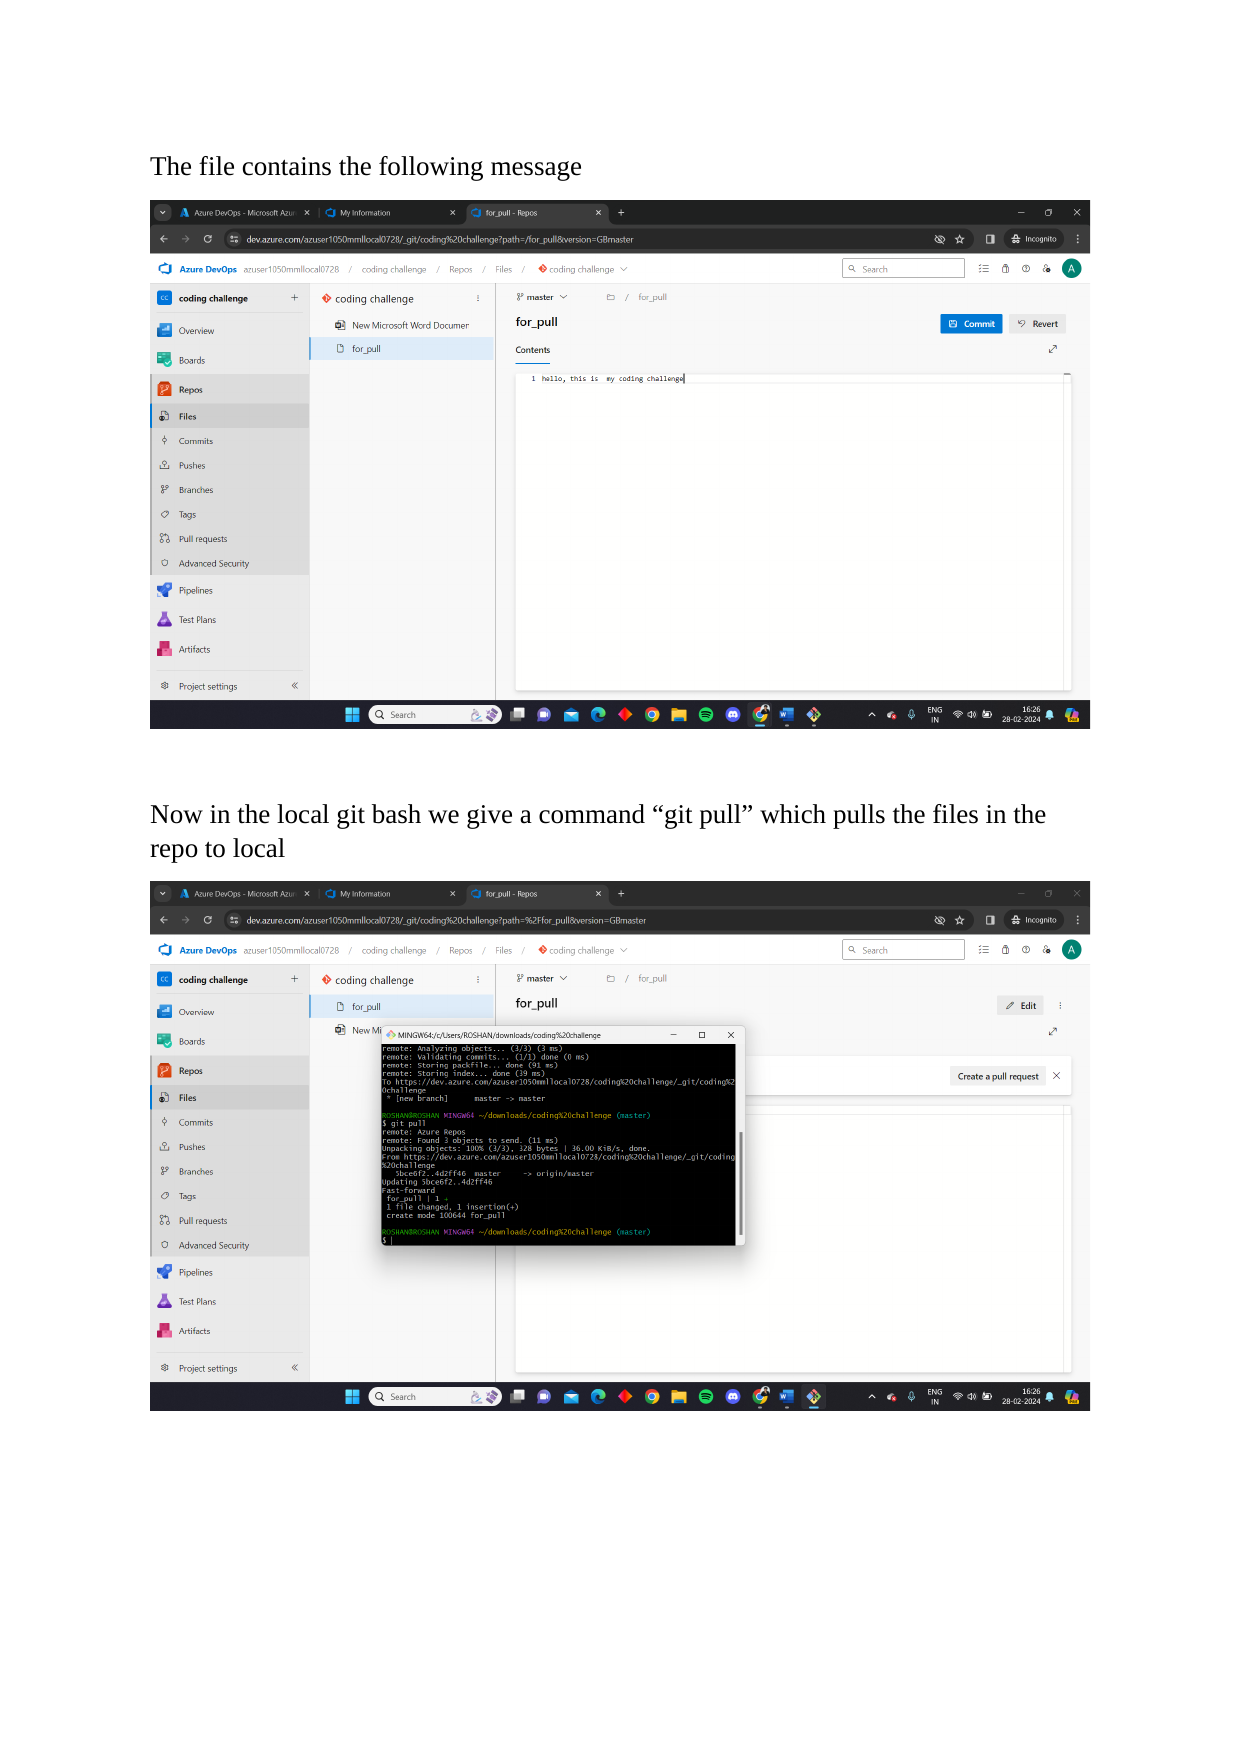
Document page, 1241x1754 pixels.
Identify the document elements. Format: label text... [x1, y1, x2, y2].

picture [150, 200, 1091, 729]
text Now in the local git bash we give a command “git pull” which pulls the files in the repo to local [150, 798, 1090, 863]
text The file contains the following message [150, 150, 1090, 181]
picture [150, 881, 1091, 1411]
